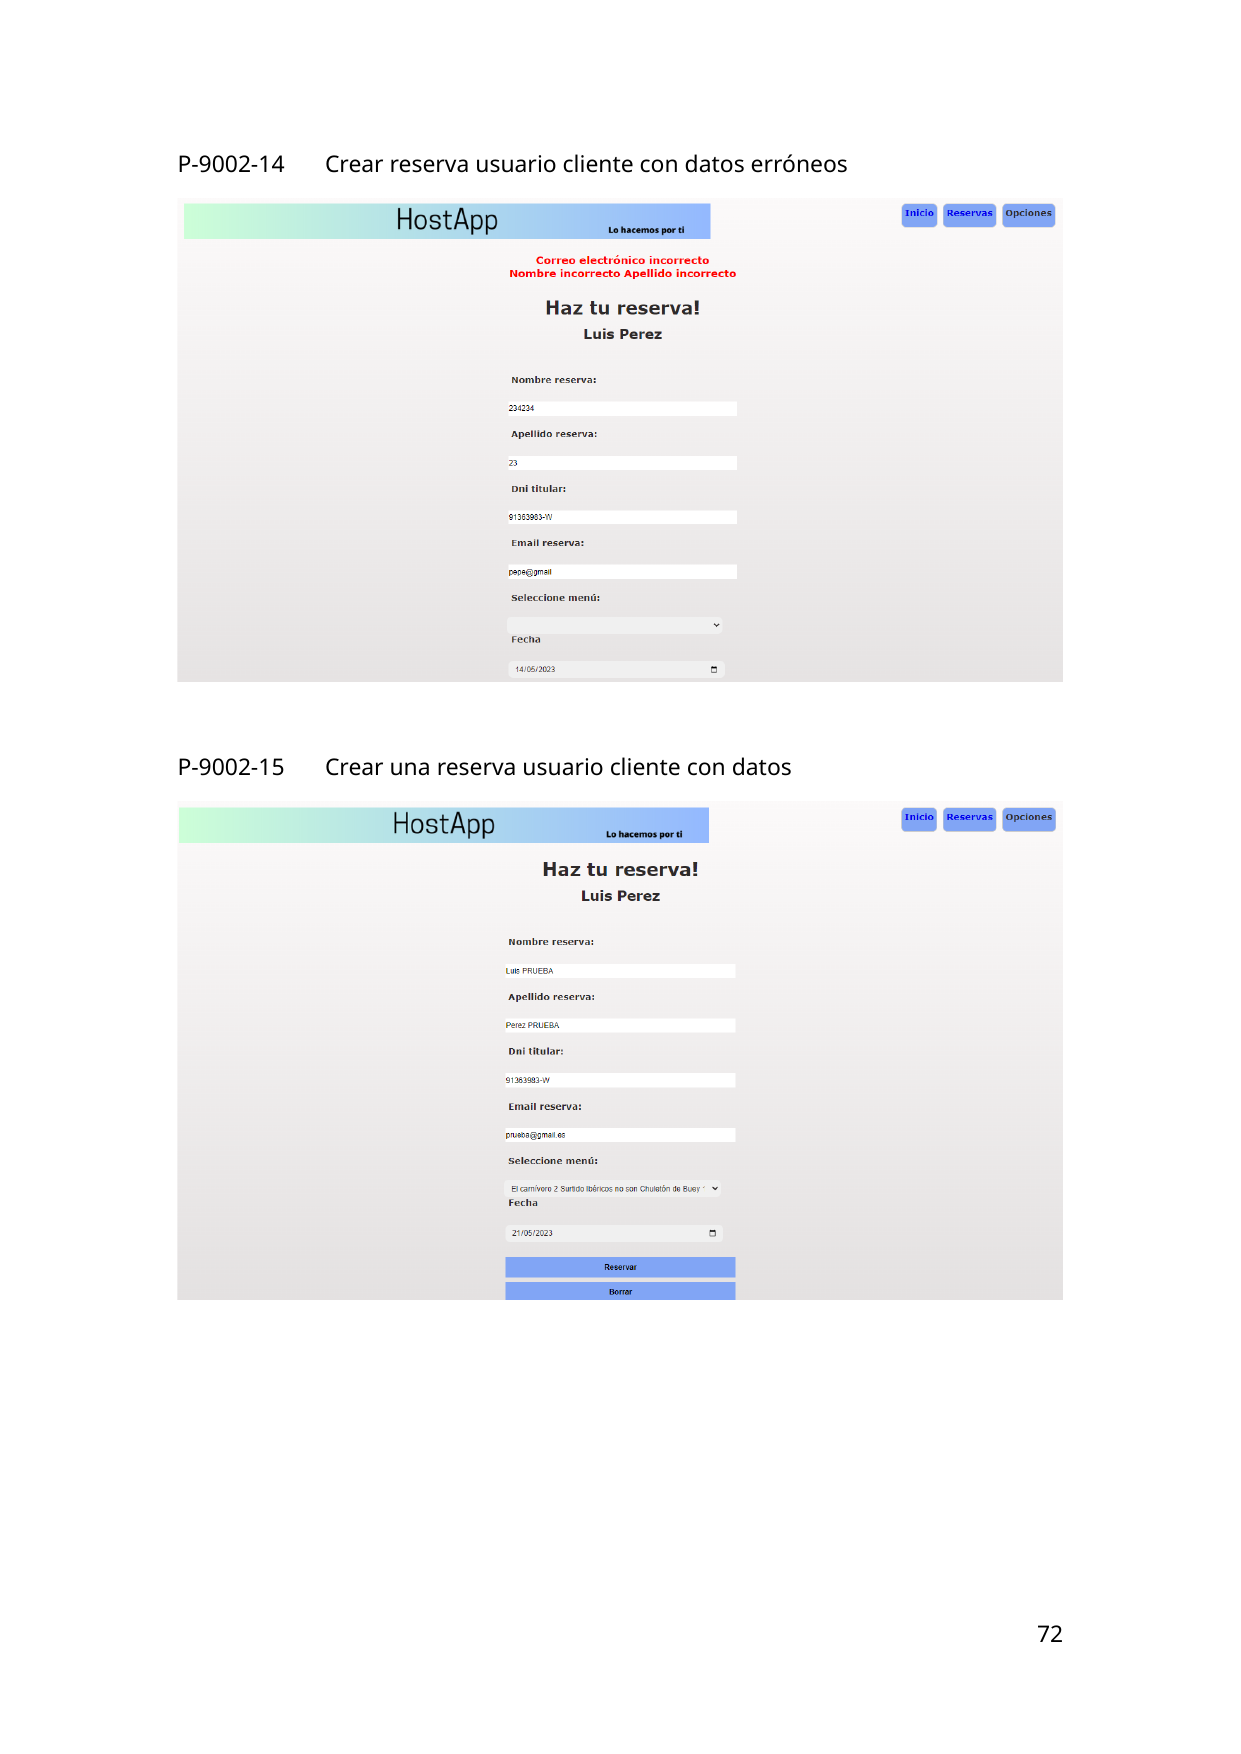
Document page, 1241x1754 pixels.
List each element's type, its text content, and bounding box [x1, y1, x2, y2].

text P-9002-15 Crear una reserva usuario cliente con datos [177, 751, 1063, 782]
text P-9002-14 Crear reserva usuario cliente con datos erróneos [177, 148, 1063, 179]
picture [177, 801, 1063, 1300]
picture [177, 198, 1063, 682]
